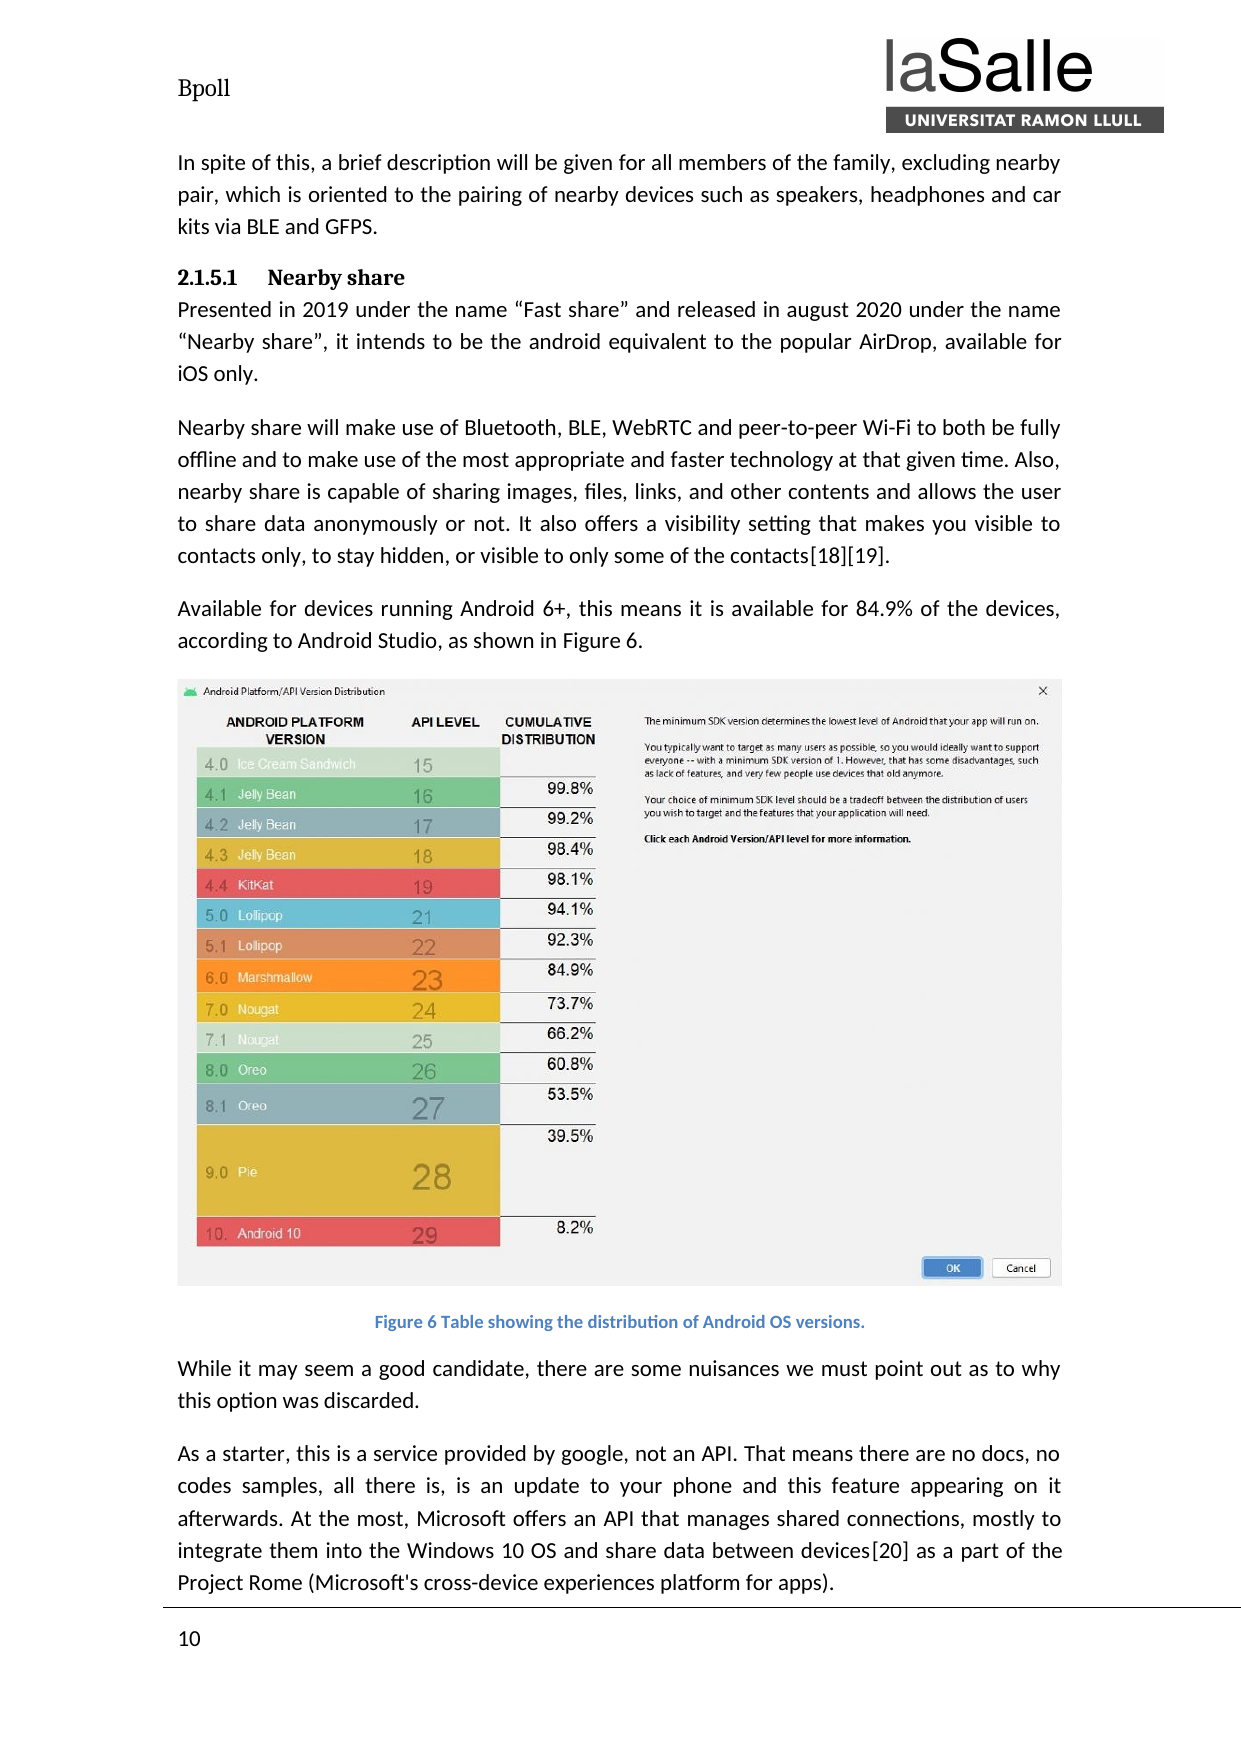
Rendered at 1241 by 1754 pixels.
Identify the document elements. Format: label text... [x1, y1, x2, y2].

picture [177, 679, 1063, 1286]
text Nearby share will make use of Bluetooth, BLE, WebRTC and peer-to-peer Wi-Fi to both be fully offline and to make use of the most appropriate and faster technology at that given time. Also, nearby share is capable of sharing images, files, links, and other contents and allows the user to share data anonymously or not. It also offers a visibility setting that makes you visible to contacts only, to stay hidden, or visible to only some of the contacts[18][19]. [177, 413, 1063, 569]
text While it may seem a good candidate, there are some nuisances we must point out as to why this option was discarded. [177, 1354, 1063, 1414]
text Available for devices running Android 6+, this means it is available for 84.9% of the devices, according to Android Studio, as shown in Figure 6. [177, 594, 1063, 654]
text In spite of this, a brief description will be given for all members of the family, excluding nearby pair, which is oriented to the pairing of nearby devices such as speakers, headphones and car kits via BLE and GFPS. [177, 148, 1063, 240]
picture [886, 38, 1164, 133]
subtitle Nearby share [177, 265, 1063, 291]
text As a starter, this is a service provided by google, not an API. That means there are no docs, no codes samples, all there is, is an update to your phone and this feature appearing on it afterwards. At the most, Microsoft offers an API that manages shared connections, mostly to integrate them into the Windows 10 OS and share data between devices[20] as a part of the Project Rome (Microsoft's cross-device experiences platform for apps). [177, 1439, 1063, 1596]
text Presented in 2019 under the name “Fast share” and released in august 2020 under the name “Nearby share”, it intends to be the android equivalent to the popular AirDrop, available for iOS only. [177, 295, 1063, 388]
text Figure 6 Table showing the distribution of Android OS versions. [177, 1310, 1063, 1333]
